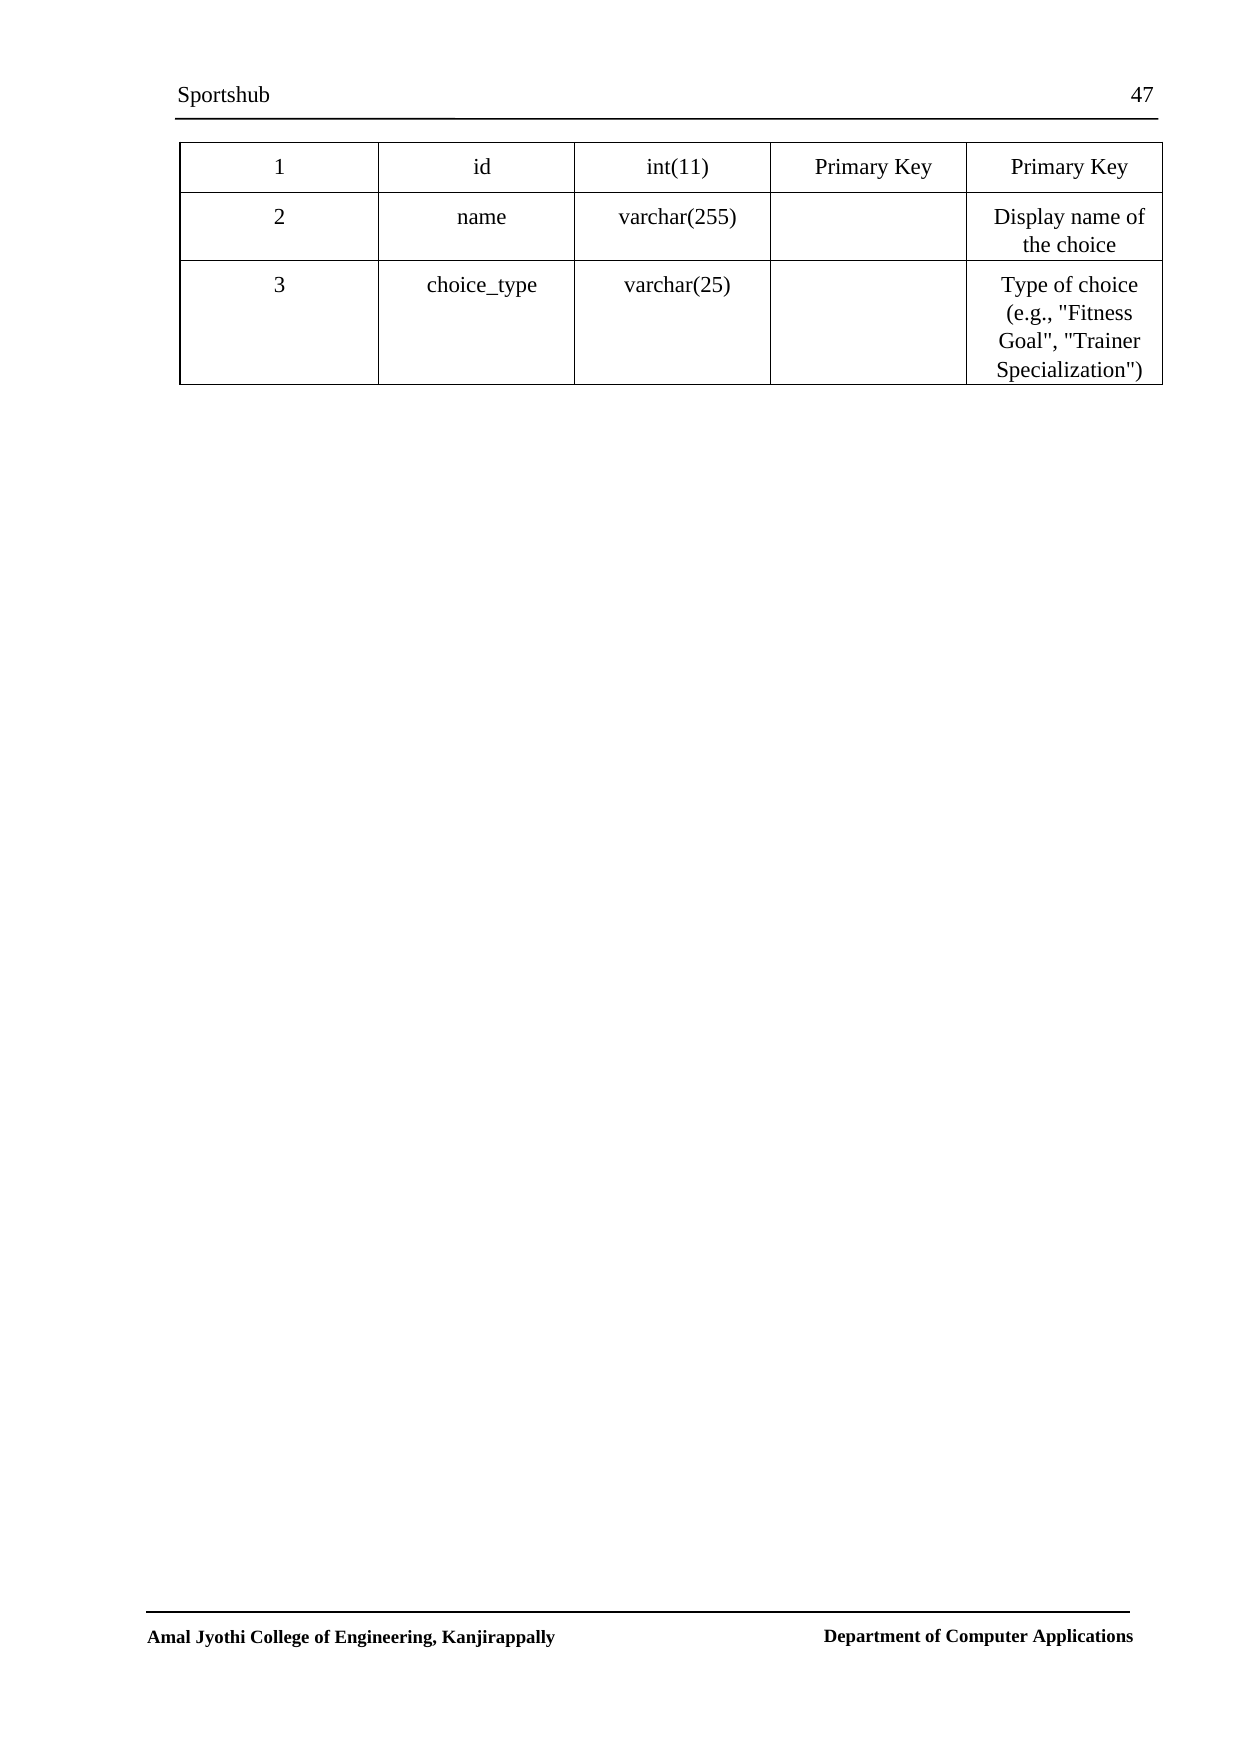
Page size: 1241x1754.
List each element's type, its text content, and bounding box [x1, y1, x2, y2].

table_cell id [379, 143, 574, 192]
table_cell [771, 193, 966, 259]
table_cell int(11) [575, 143, 770, 192]
table_cell Type of choice (e.g., "Fitness Goal", "Trainer Specialization") [967, 261, 1162, 384]
table_cell choice_type [379, 261, 574, 384]
table_cell varchar(25) [575, 261, 770, 384]
table_cell Primary Key [771, 143, 966, 192]
table_cell 1 [181, 143, 378, 192]
table_cell 3 [181, 261, 378, 384]
table_cell [771, 261, 966, 384]
table_cell Primary Key [967, 143, 1162, 192]
table_cell name [379, 193, 574, 259]
table_cell 2 [181, 193, 378, 259]
table_cell Display name of the choice [967, 193, 1162, 259]
table_cell varchar(255) [575, 193, 770, 259]
